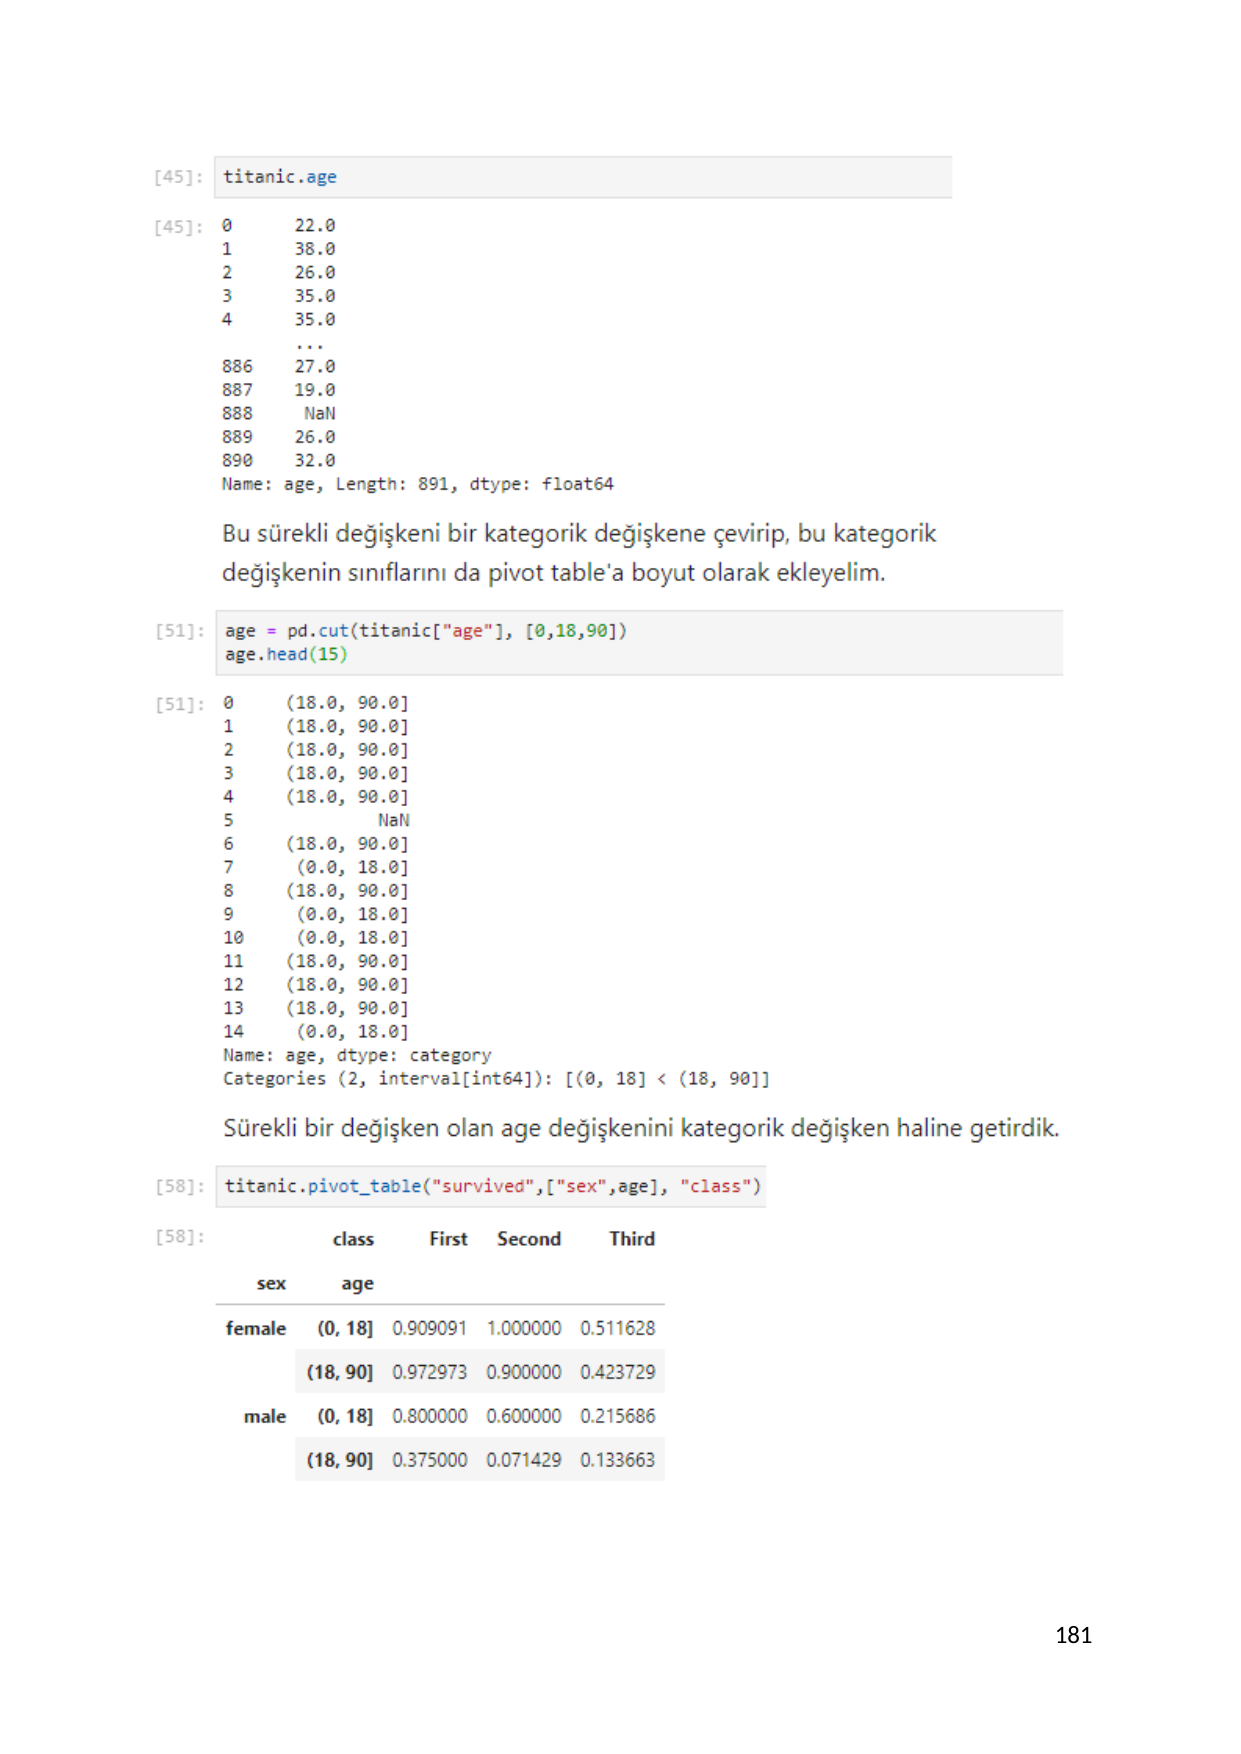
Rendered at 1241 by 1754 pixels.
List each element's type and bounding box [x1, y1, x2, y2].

picture [147, 147, 953, 603]
picture [147, 604, 1064, 1160]
picture [147, 1161, 767, 1489]
